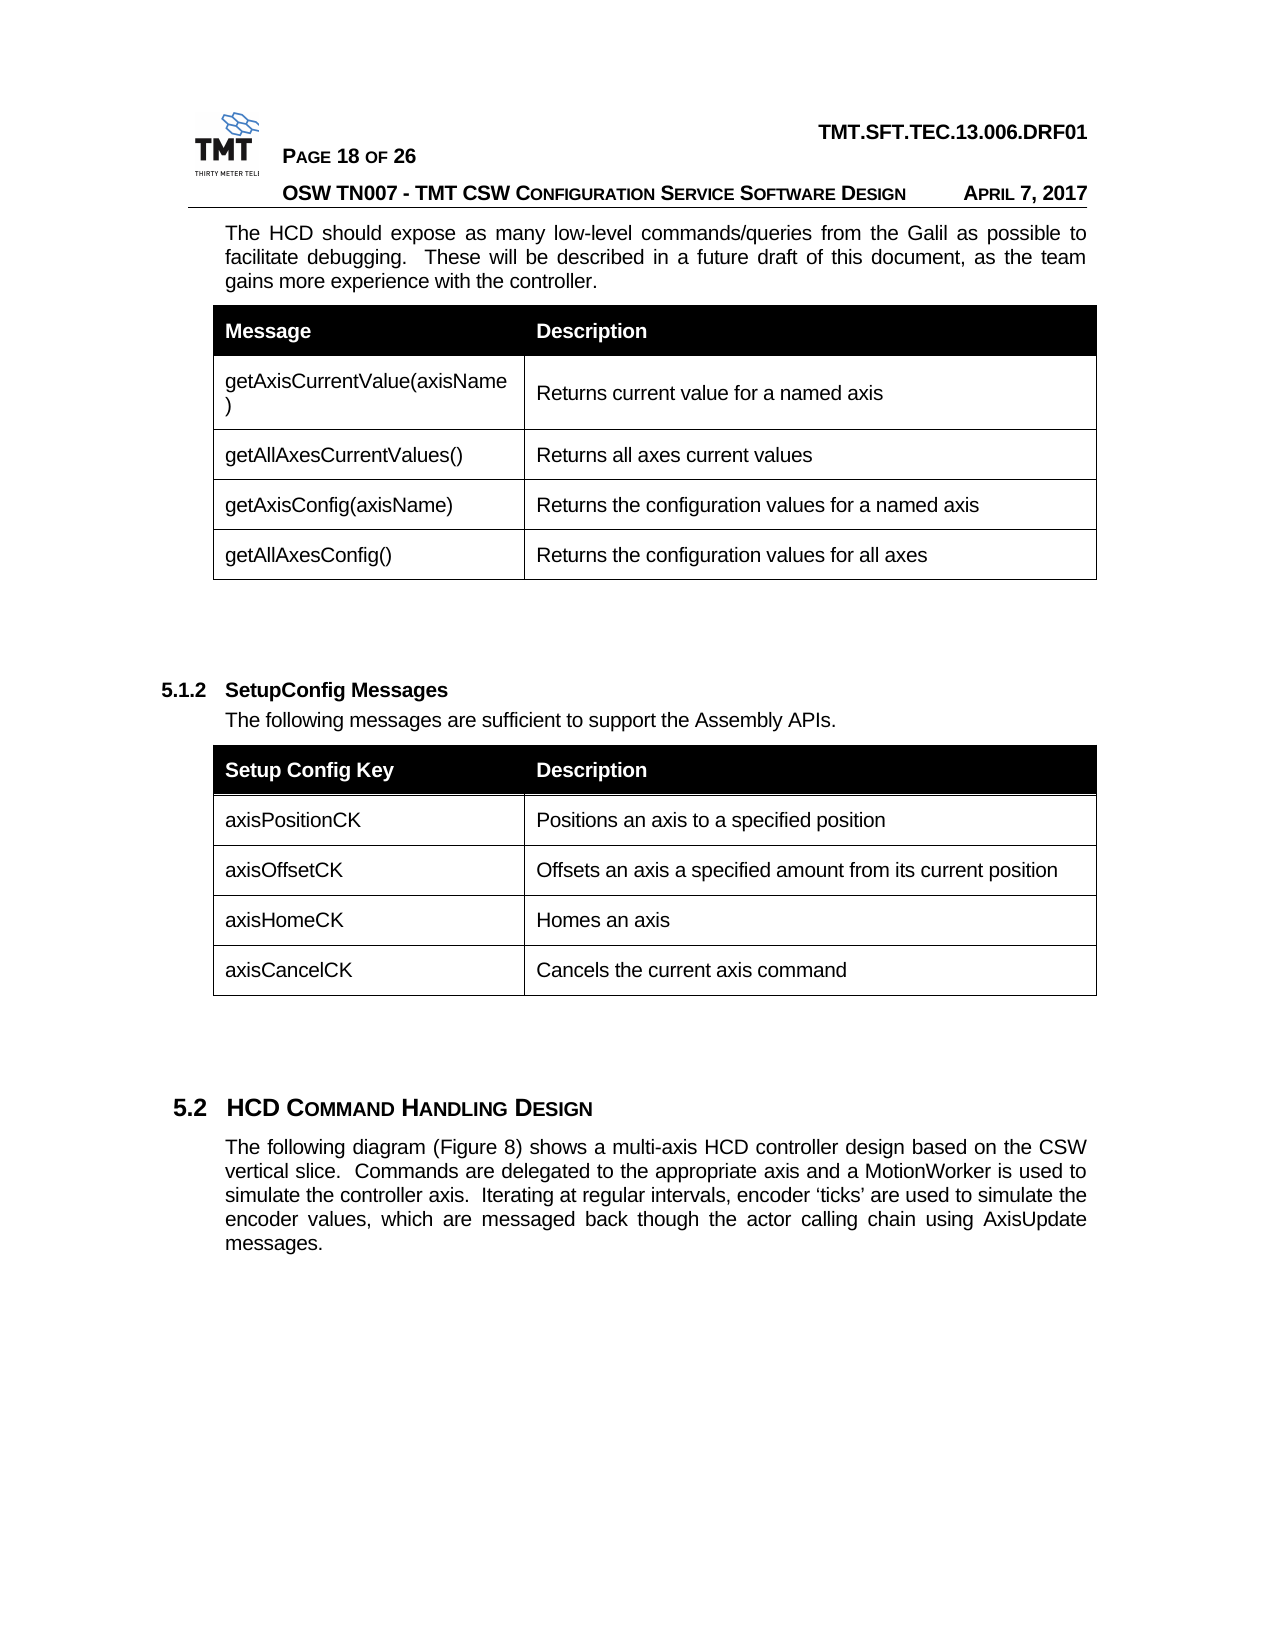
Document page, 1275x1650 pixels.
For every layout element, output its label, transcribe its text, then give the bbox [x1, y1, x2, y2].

subtitle SetupConfig Messages [206, 678, 1087, 702]
table_cell getAxisCurrentValue(axisName) [214, 356, 524, 429]
table_cell axisPositionCK [214, 796, 524, 844]
table_cell getAllAxesCurrentValues() [214, 430, 524, 479]
text The following diagram (Figure 7) shows a multi-axis HCD controller design based on the CSW vertical slice. Commands are delegated to the appropriate axis and a MotionWorker is used to simulate the controller axis. Iterating at regular intervals, encoder ‘ticks’ are used to simulate the encoder values, which are messaged back though the actor calling chain using AxisUpdate messages. [225, 1135, 1087, 1254]
table_header Message [214, 306, 524, 355]
table_cell Homes an axis [525, 896, 1096, 944]
picture [195, 112, 259, 176]
table_cell Returns the configuration values for a named axis [525, 480, 1096, 529]
table_header Description [525, 306, 1096, 355]
table_header Description [525, 746, 1096, 794]
table_cell Returns the configuration values for all axes [525, 530, 1096, 579]
table_cell axisOffsetCK [214, 846, 524, 894]
table_cell getAxisConfig(axisName) [214, 480, 524, 529]
table_cell axisCancelCK [214, 946, 524, 994]
text The following messages are sufficient to support the Assembly APIs. [225, 708, 1087, 732]
table_cell Cancels the current axis command [525, 946, 1096, 994]
table_cell Positions an axis to a specified position [525, 796, 1096, 844]
subtitle HCD Command Handling Design [207, 1093, 1087, 1122]
table_cell getAllAxesConfig() [214, 530, 524, 579]
table_cell Returns all axes current values [525, 430, 1096, 479]
table_cell Returns current value for a named axis [525, 356, 1096, 429]
table_cell axisHomeCK [214, 896, 524, 944]
text The HCD should expose as many low-level commands/queries from the Galil as possible to facilitate debugging. These will be described in a future draft of this document, as the team gains more experience with the controller. [225, 221, 1087, 292]
table_header Setup Config Key [214, 746, 524, 794]
table_cell Offsets an axis a specified amount from its current position [525, 846, 1096, 894]
